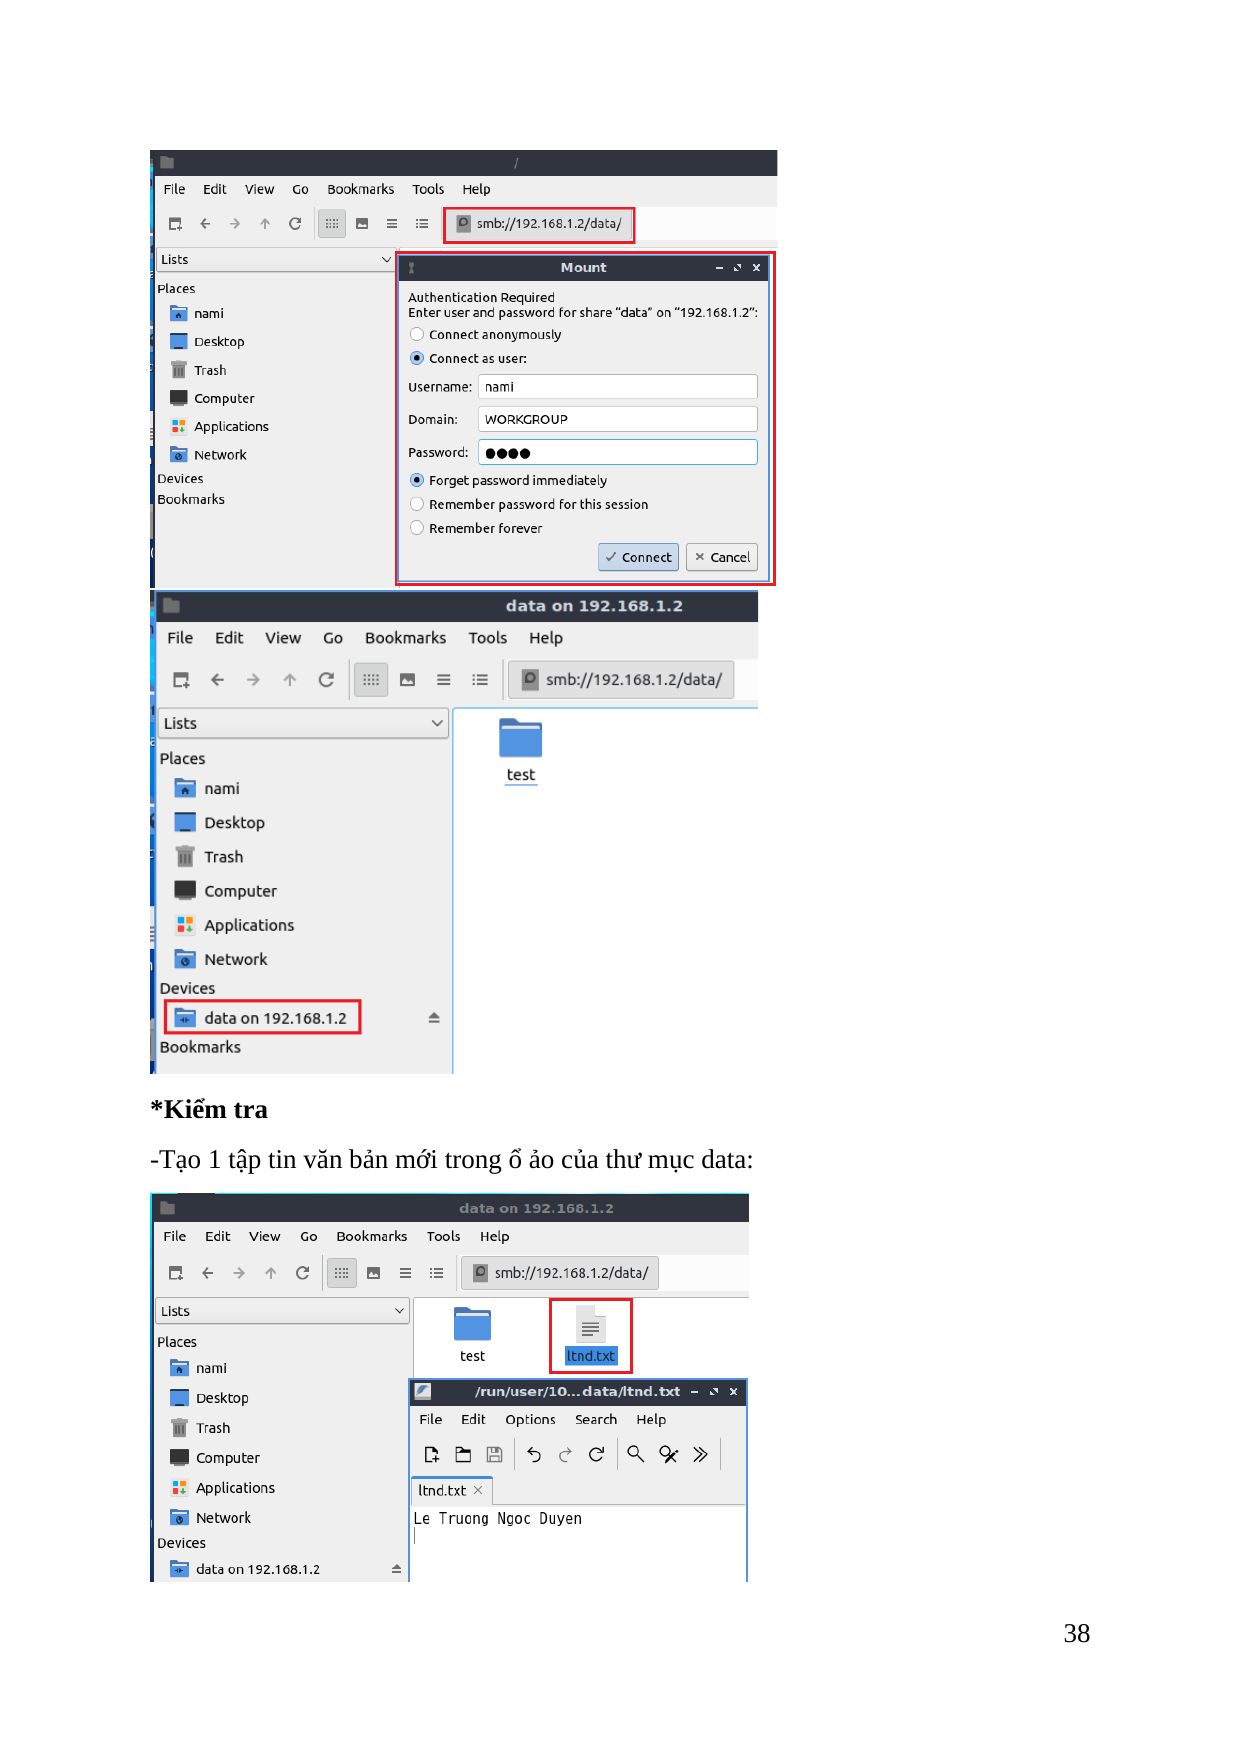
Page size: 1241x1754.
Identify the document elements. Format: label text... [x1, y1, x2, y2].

text -Tạo 1 tập tin văn bản mới trong ổ ảo của thư mục data: [150, 1143, 1090, 1174]
text *Kiểm tra [150, 1093, 1090, 1124]
picture [150, 590, 759, 1074]
picture [150, 1193, 749, 1582]
picture [150, 150, 778, 588]
